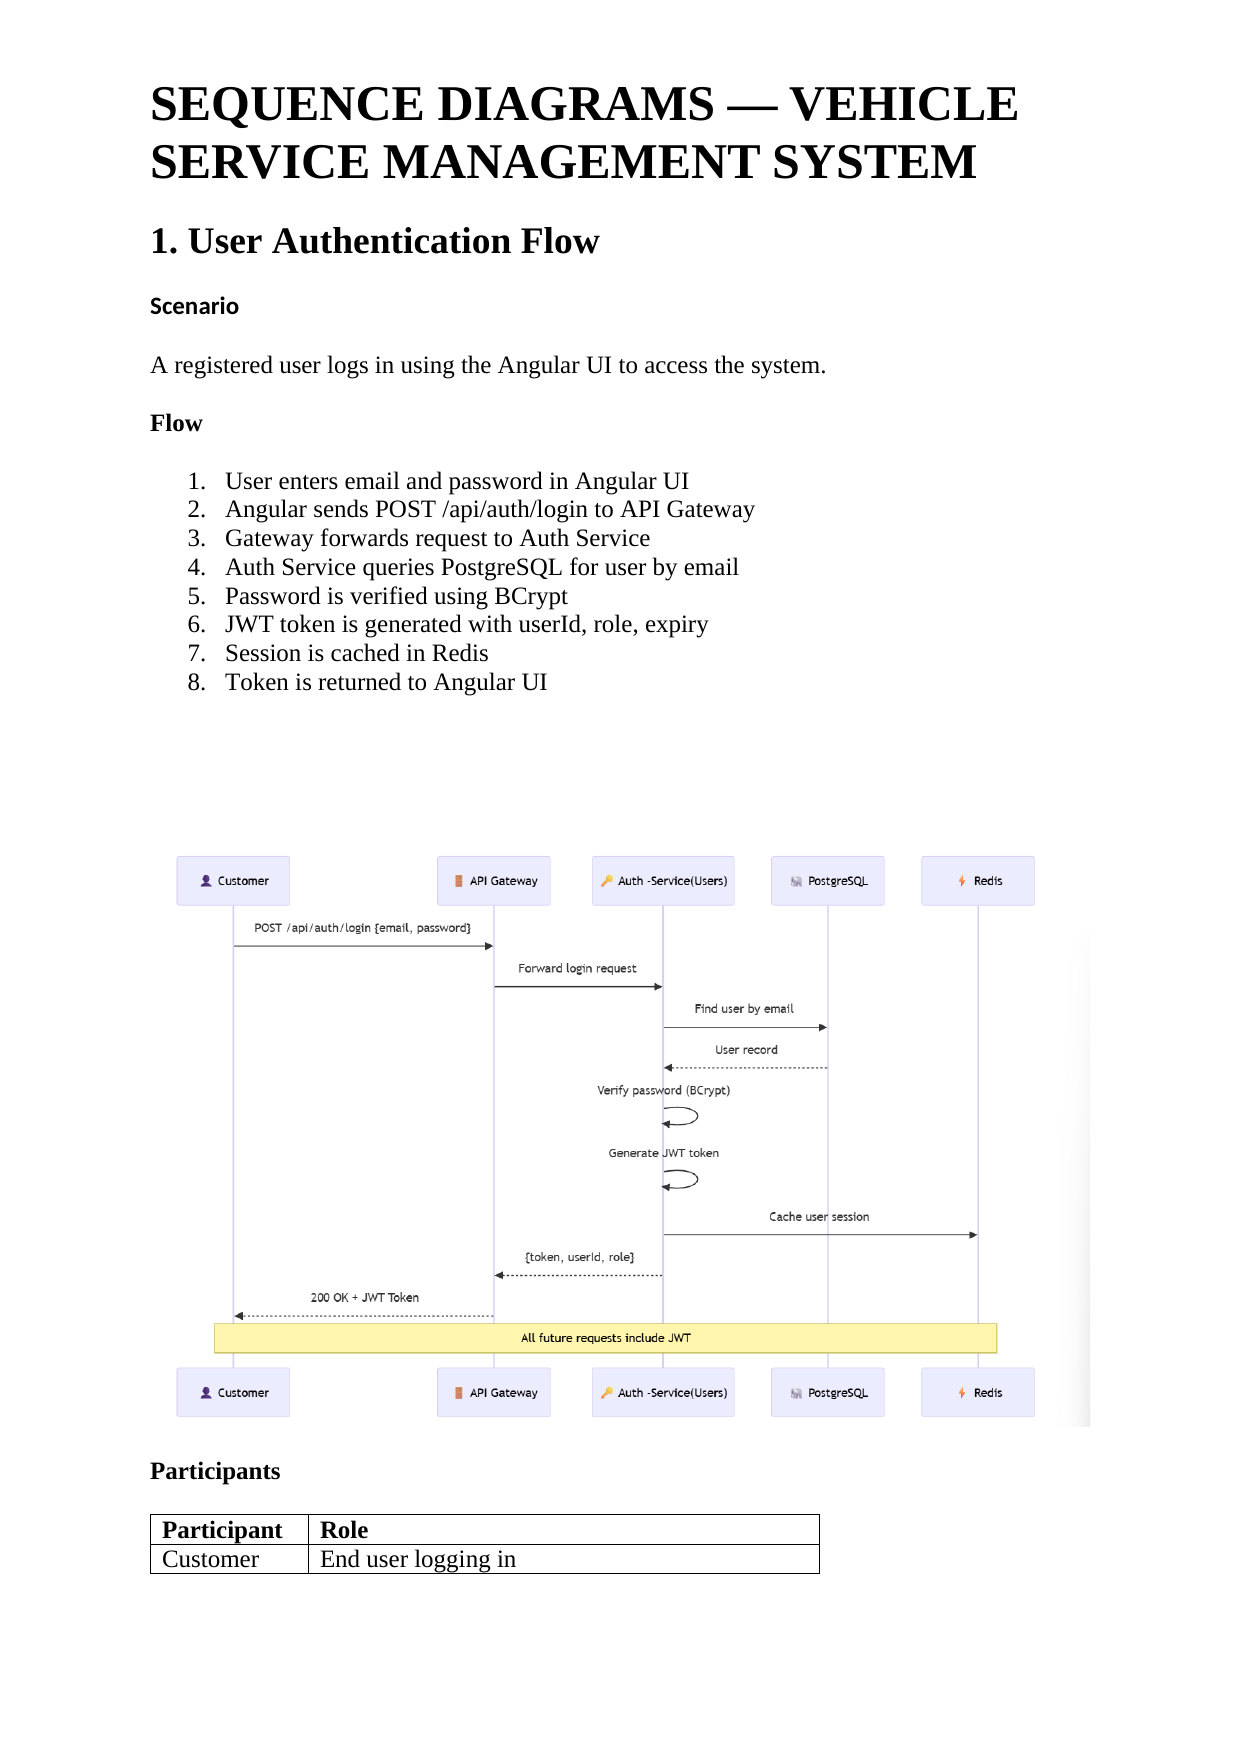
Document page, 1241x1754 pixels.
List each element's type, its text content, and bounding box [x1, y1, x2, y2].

table_cell Customer [151, 1545, 308, 1573]
text Flow [150, 408, 1090, 437]
list Password is verified using BCrypt [187, 581, 1090, 609]
list JWT token is generated with userId, role, expiry [187, 609, 1090, 638]
list Token is returned to Angular UI [187, 667, 1090, 696]
table_cell End user logging in [309, 1545, 819, 1573]
text Participants [150, 1456, 1090, 1484]
picture [150, 840, 1091, 1427]
table_header Participant [151, 1515, 308, 1543]
text 1. User Authentication Flow [150, 218, 1090, 261]
text Scenario [150, 290, 1090, 321]
text A registered user logs in using the Angular UI to access the system. [150, 350, 1090, 379]
table_header Role [309, 1515, 819, 1543]
text SEQUENCE DIAGRAMS — VEHICLE SERVICE MANAGEMENT SYSTEM [150, 74, 1090, 189]
list Angular sends POST /api/auth/login to API Gateway [187, 494, 1090, 523]
list Gateway forwards request to Auth Service [187, 523, 1090, 552]
list User enters email and password in Angular UI [187, 466, 1090, 494]
list Session is cached in Redis [187, 638, 1090, 667]
list Auth Service queries PostgreSQL for user by email [187, 552, 1090, 581]
